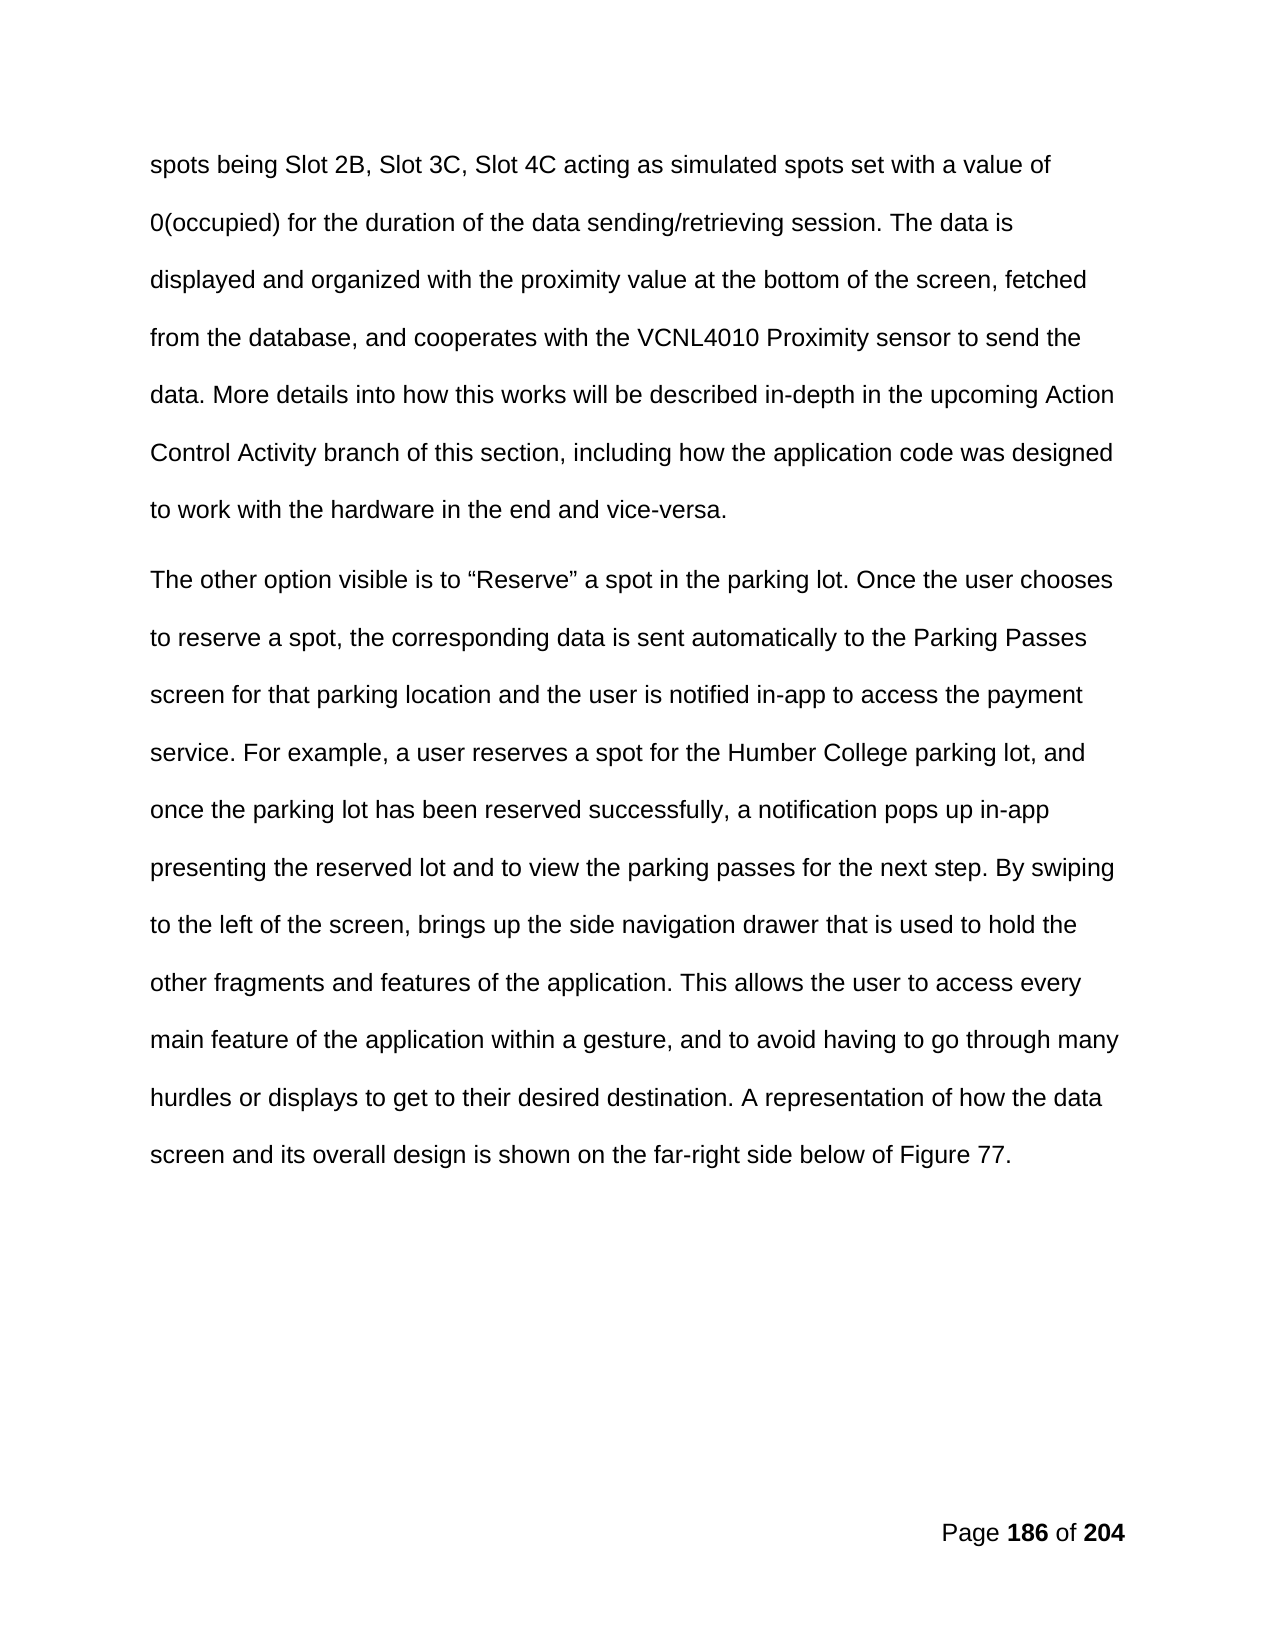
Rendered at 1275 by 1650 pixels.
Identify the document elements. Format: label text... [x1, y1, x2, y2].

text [150, 150, 1125, 524]
text The other option visible is to “Reserve” a spot in the parking lot. Once the user chooses to reserve a spot, the corresponding data is sent automatically to the Parking Passes screen for that parking location and the user is notified in-app to access the payment service. For example, a user reserves a spot for the Humber College parking lot, and once the parking lot has been reserved successfully, a notification pops up in-app presenting the reserved lot and to view the parking passes for the next step. By swiping to the left of the screen, brings up the side navigation drawer that is used to hold the other fragments and features of the application. This allows the user to access every main feature of the application within a gesture, and to avoid having to go through many hurdles or displays to get to their desired destination. A representation of how the data screen and its overall design is shown on the far-right side below of Figure 77. [150, 565, 1125, 1169]
